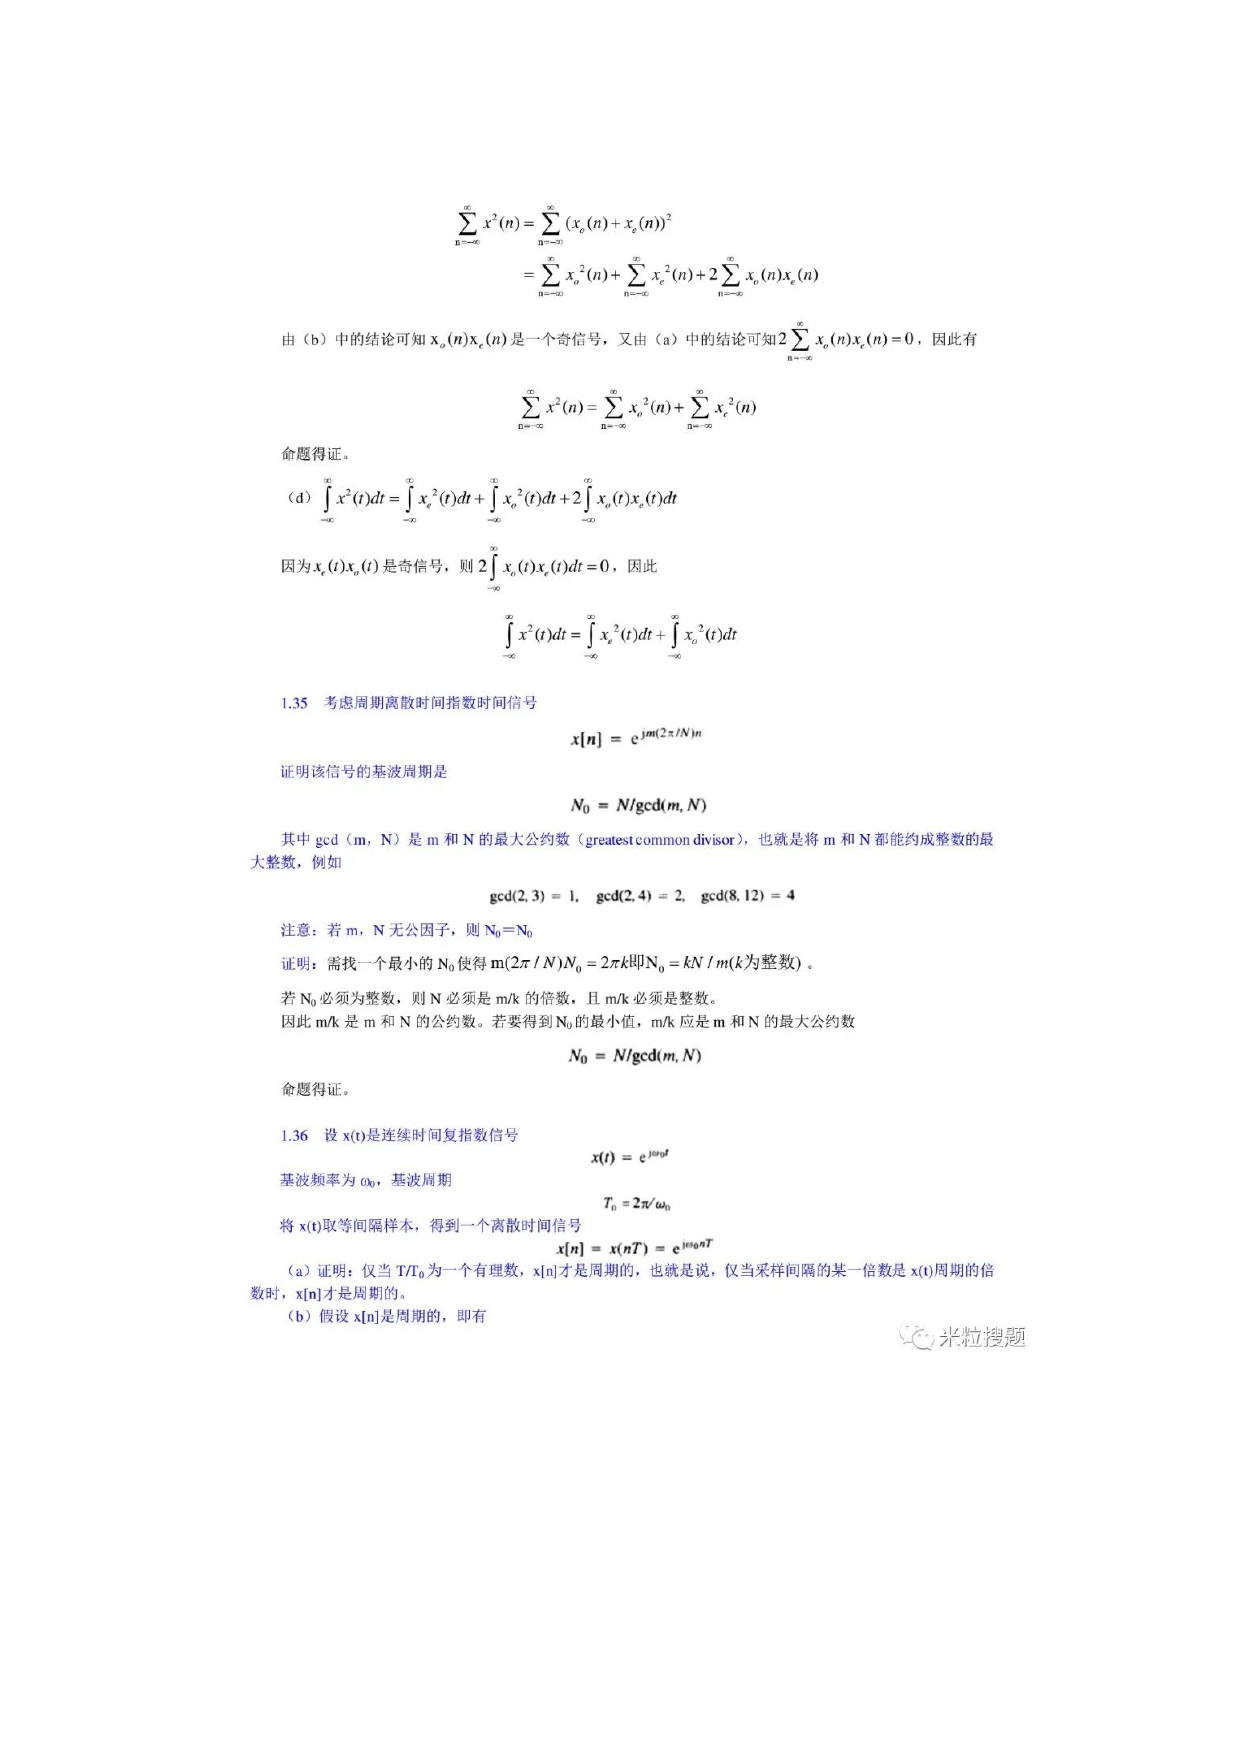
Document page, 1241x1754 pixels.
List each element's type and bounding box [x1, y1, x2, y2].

picture [187, 152, 1053, 1375]
